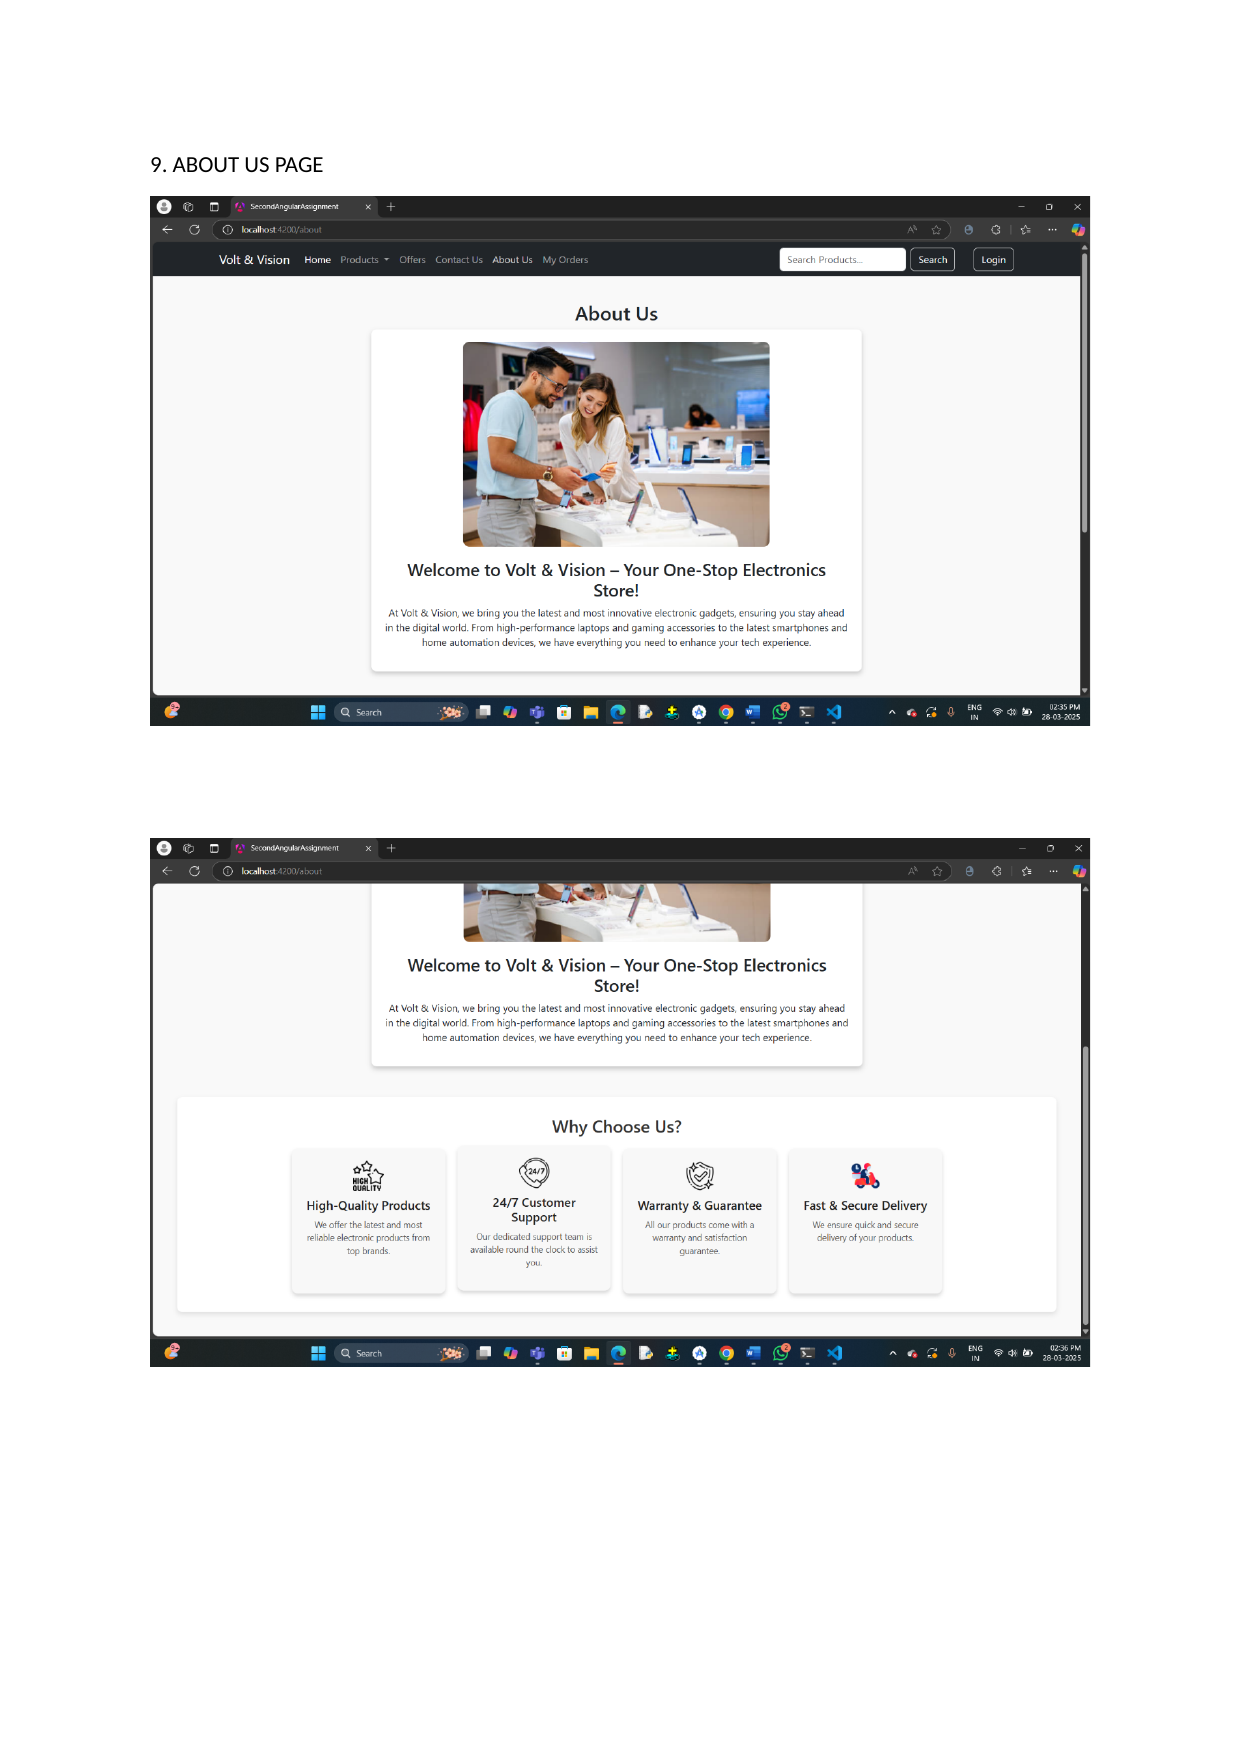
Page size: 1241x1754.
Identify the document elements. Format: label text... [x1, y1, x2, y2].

text 9. ABOUT US PAGE [150, 150, 1090, 178]
picture [150, 196, 1091, 726]
picture [150, 838, 1091, 1367]
